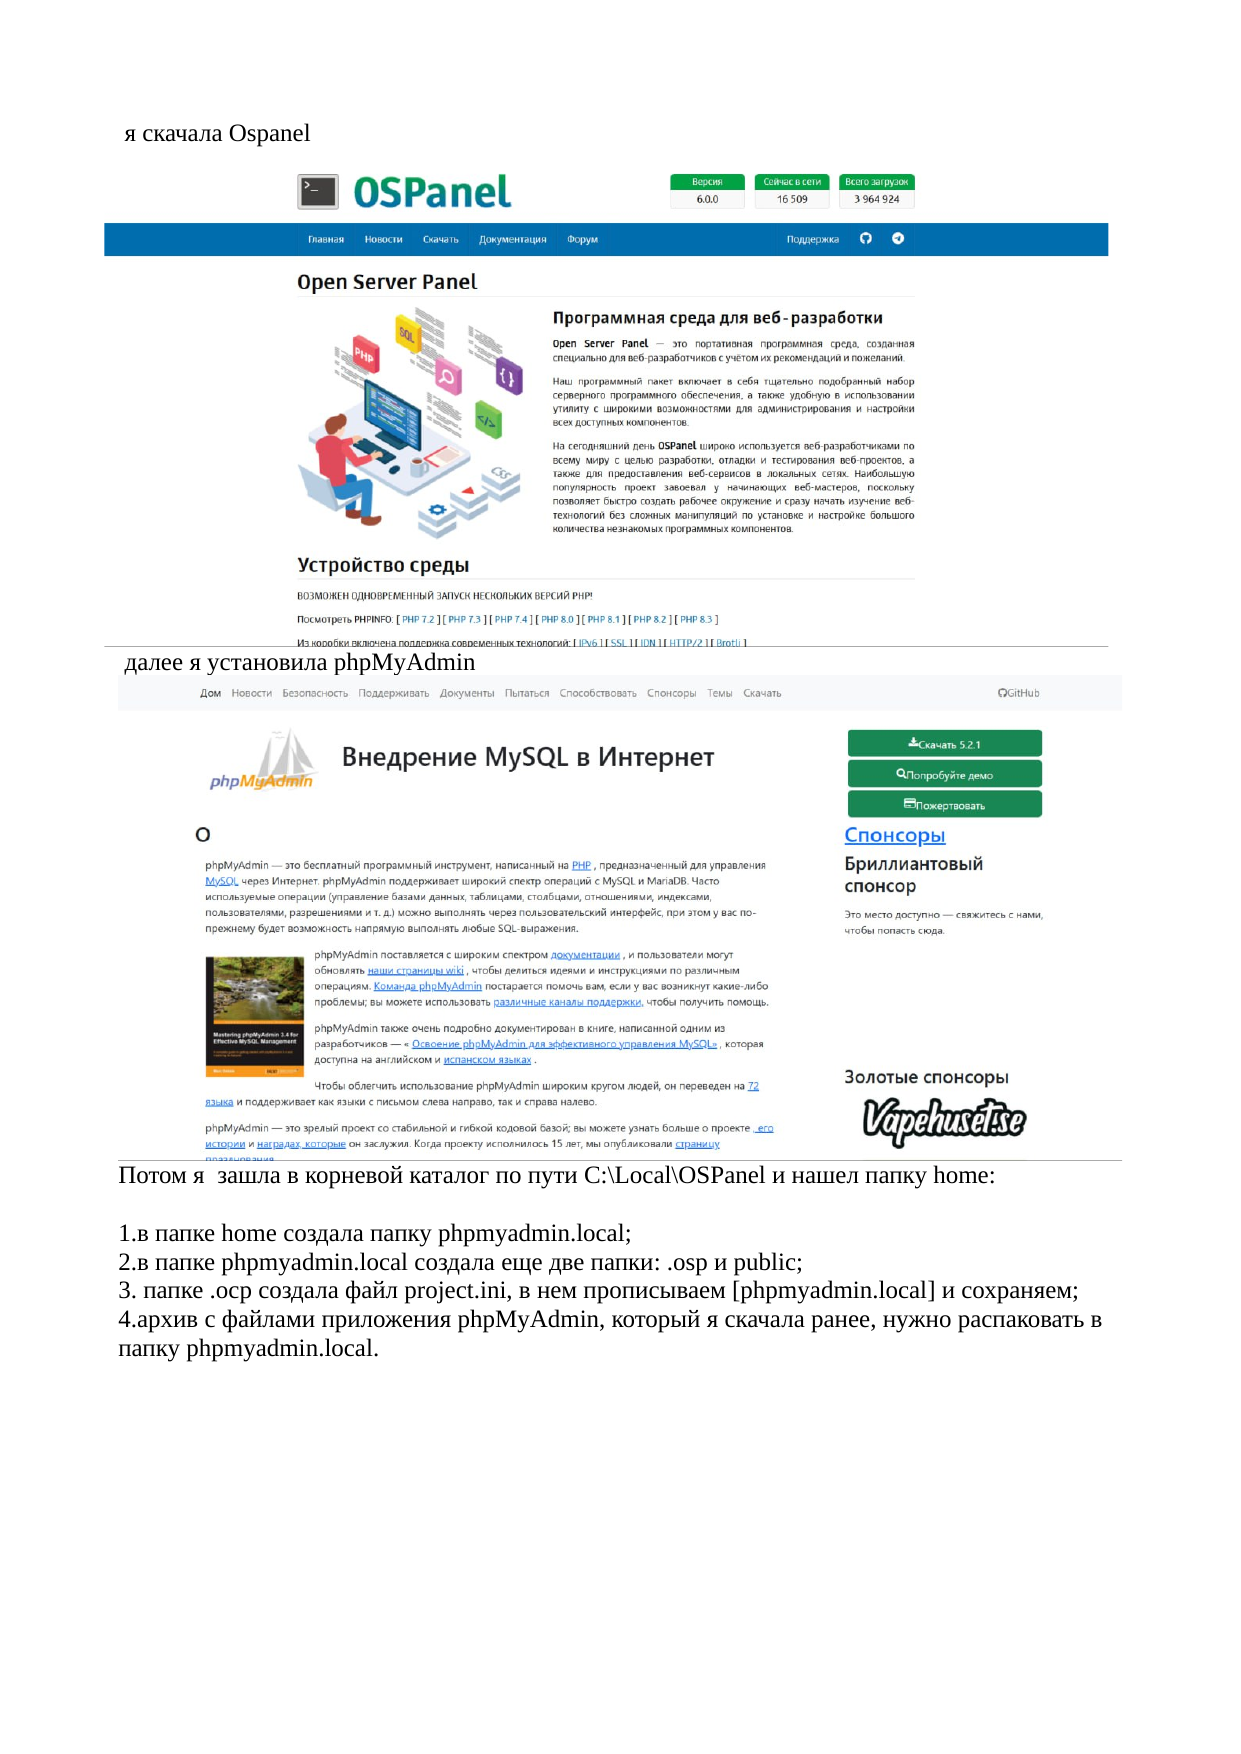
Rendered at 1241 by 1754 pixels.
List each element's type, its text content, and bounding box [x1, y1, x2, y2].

text я скачала Ospanel [118, 118, 1122, 147]
text Потом я зашла в корневой каталог по пути C:\Local\OSPanel и нашел папку home: [118, 1161, 1122, 1189]
picture [104, 161, 1109, 647]
text 2.в папке phpmyadmin.local создала еще две папки: .osp и public; [118, 1247, 1122, 1276]
picture [118, 675, 1123, 1161]
text 1.в папке home создала папку phpmyadmin.local; [118, 1218, 1122, 1247]
text 3. папке .ocp создала файл project.ini, в нем прописываем [phpmyadmin.local] и сохраняем; [118, 1276, 1122, 1304]
text 4.архив с файлами приложения phpMyAdmin, который я скачала ранее, нужно распаковать в папку phpmyadmin.local. [118, 1304, 1122, 1362]
